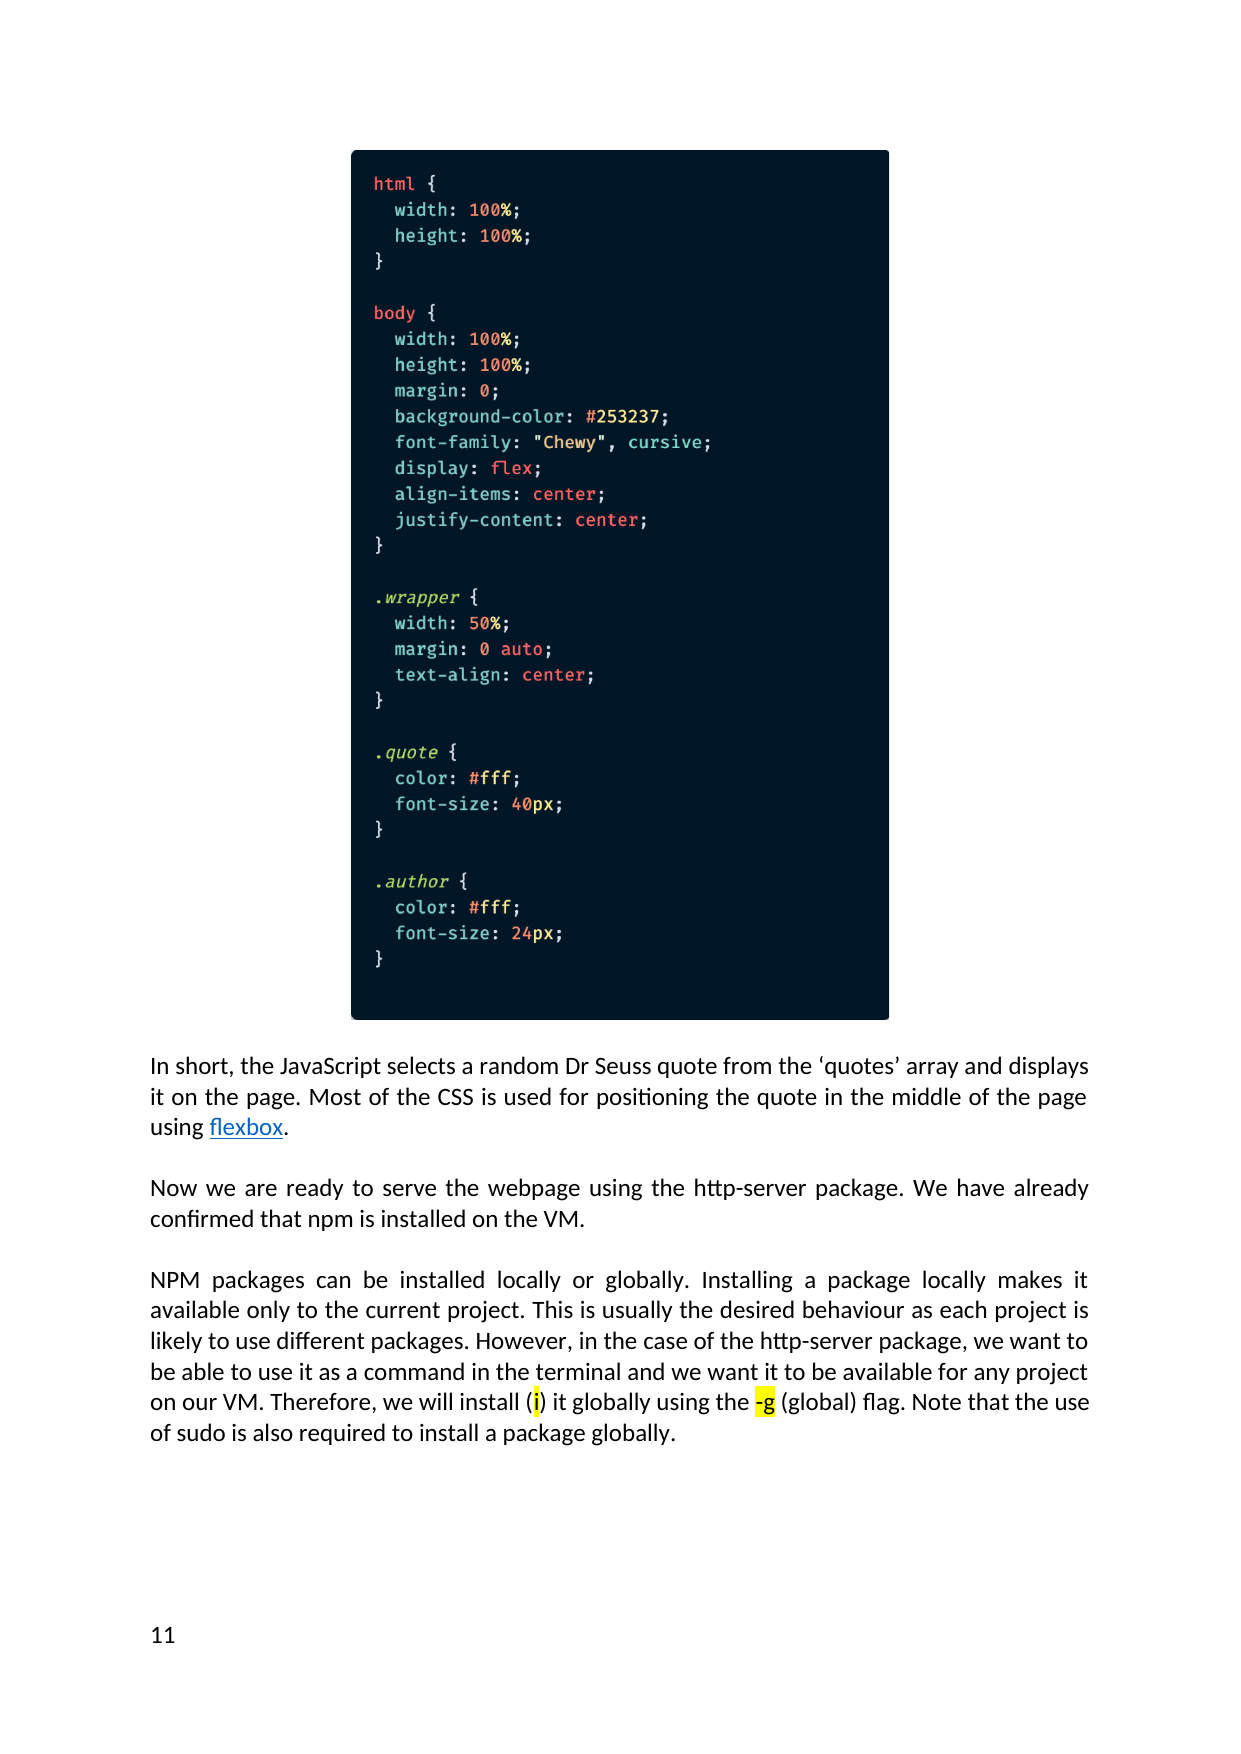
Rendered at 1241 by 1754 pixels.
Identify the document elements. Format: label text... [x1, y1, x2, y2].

text In short, the JavaScript selects a random Dr Seuss quote from the ‘quotes’ array and displays it on the page. Most of the CSS is used for positioning the quote in the middle of the page using flexbox. [150, 1050, 1090, 1142]
text NPM packages can be installed locally or globally. Installing a package locally makes it available only to the current project. This is usually the desired behaviour as each project is likely to use different packages. However, in the case of the http-server package, we want to be able to use it as a command in the terminal and we want it to be available for any project on our VM. Therefore, we will install (i) it globally using the -g (global) flag. Note that the use of sudo is also required to install a package globally. [150, 1264, 1090, 1447]
text Now we are ready to serve the webpage using the http-server package. We have already confirmed that npm is installed on the VM. [150, 1172, 1090, 1233]
picture [351, 150, 890, 1020]
